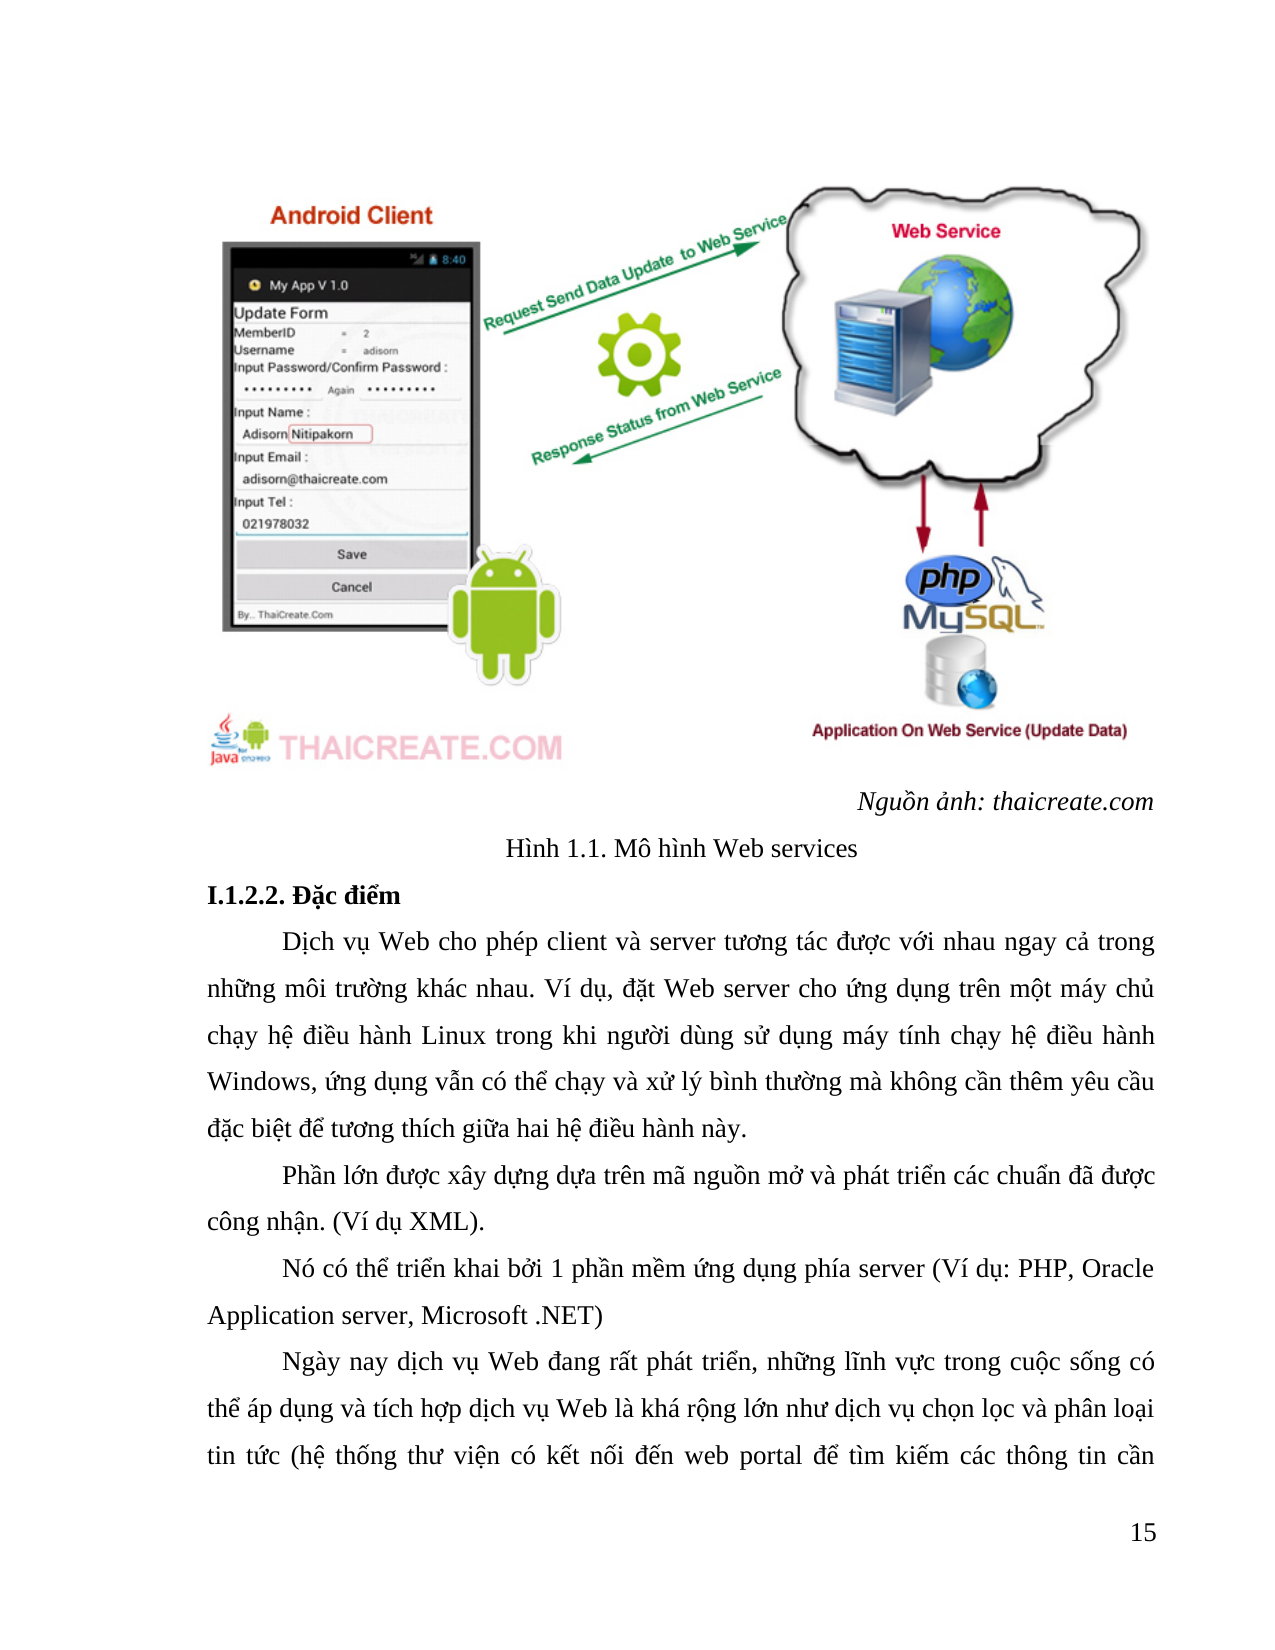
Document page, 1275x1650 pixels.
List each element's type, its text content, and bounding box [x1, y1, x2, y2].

text Phần lớn được xây dựng dựa trên mã nguồn mở và phát triển các chuẩn đã được công nhận. (Ví dụ XML). [207, 1159, 1156, 1237]
text Nó có thể triển khai bởi 1 phần mềm ứng dụng phía server (Ví dụ: PHP, Oracle Application server, Microsoft .NET) [207, 1252, 1156, 1330]
text Nguồn ảnh: thaicreate.com [207, 785, 1156, 817]
text Dịch vụ Web cho phép client và server tương tác được với nhau ngay cả trong những môi trường khác nhau. Ví dụ, đặt Web server cho ứng dụng trên một máy chủ chạy hệ điều hành Linux trong khi người dùng sử dụng máy tính chạy hệ điều hành Windows, ứng dụng vẫn có thể chạy và xử lý bình thường mà không cần thêm yêu cầu đặc biệt để tương thích giữa hai hệ điều hành này. [207, 925, 1156, 1143]
picture [206, 177, 1157, 772]
subtitle I.1.2.2. Đặc điểm [207, 879, 1156, 910]
subtitle Hình 1.1. Mô hình Web services [207, 832, 1156, 863]
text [207, 1345, 1156, 1470]
